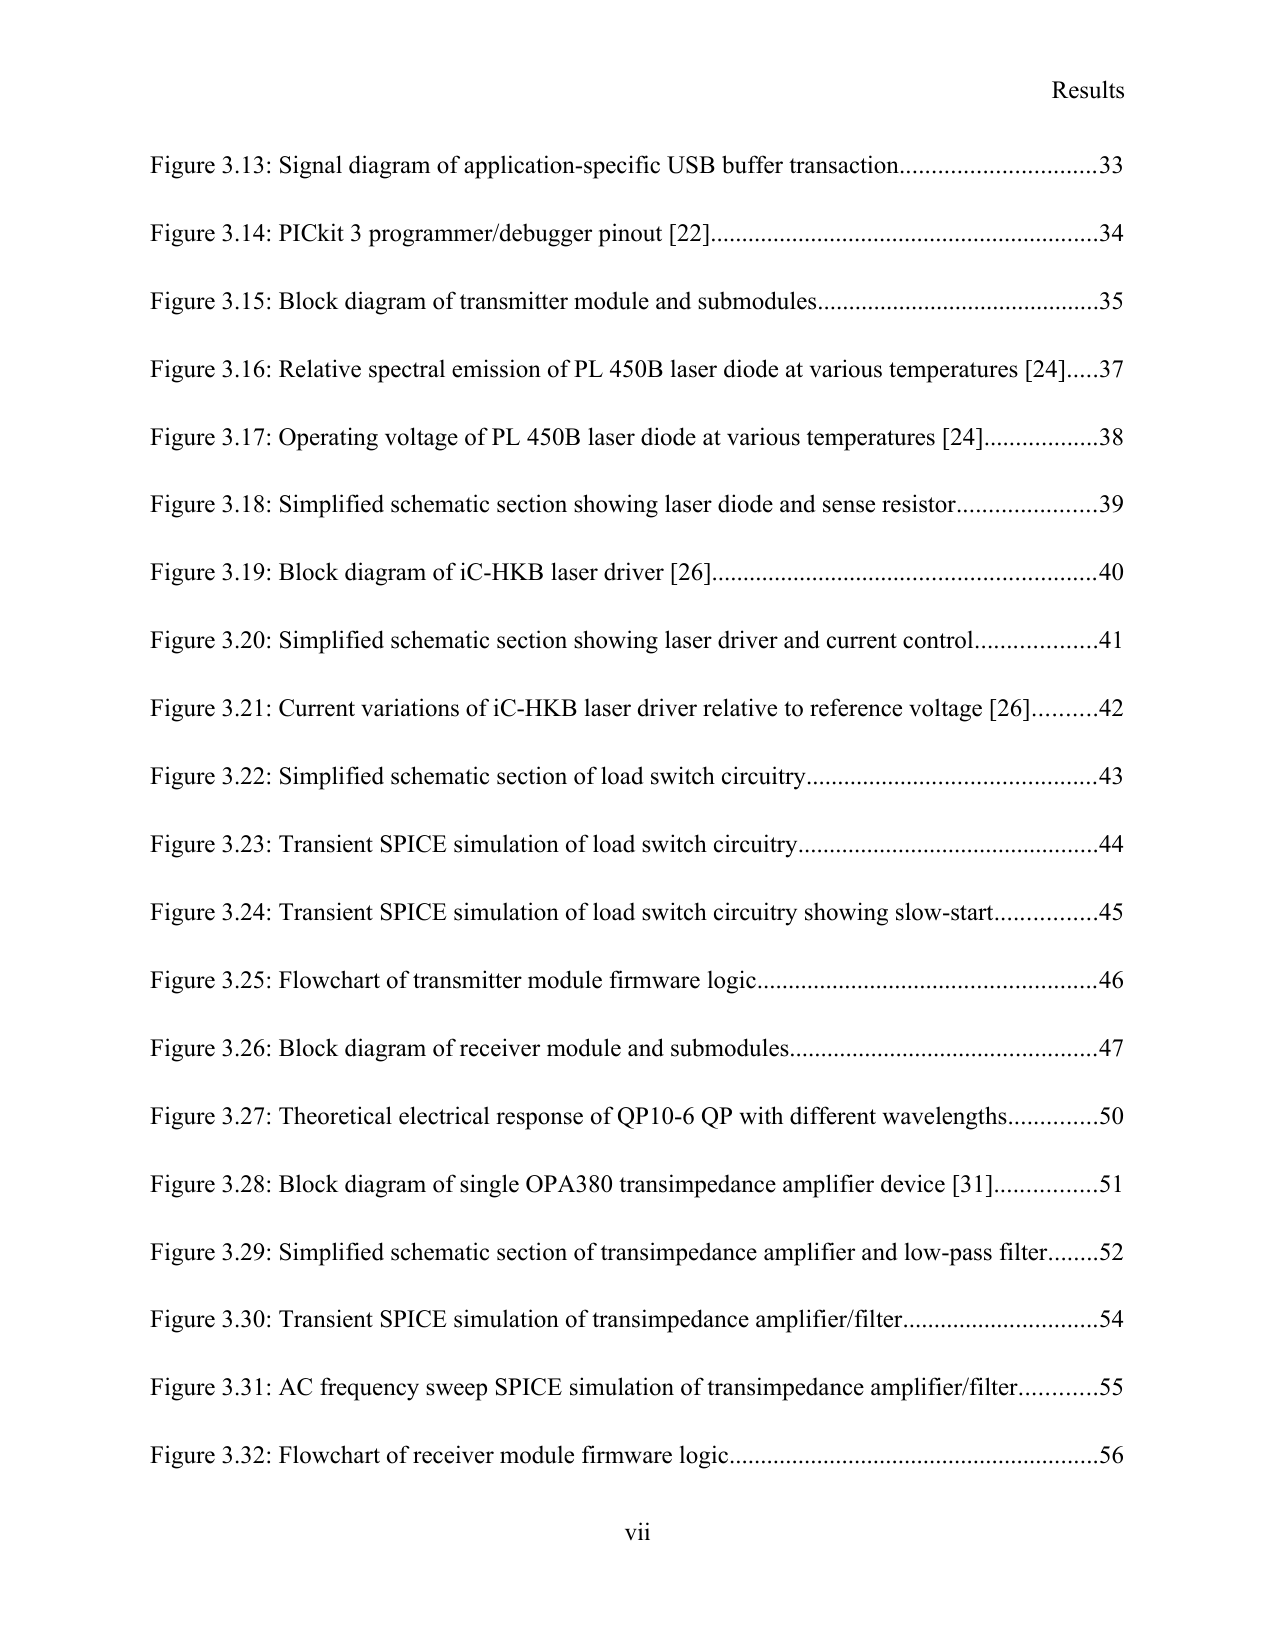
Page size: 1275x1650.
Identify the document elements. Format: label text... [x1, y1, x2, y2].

text Figure 3.20: Simplified schematic section showing laser driver and current control 41 [150, 625, 1125, 654]
text Figure 3.30: Transient SPICE simulation of transimpedance amplifier/filter 54 [150, 1304, 1125, 1333]
text Figure 3.31: AC frequency sweep SPICE simulation of transimpedance amplifier/filter 55 [150, 1372, 1125, 1401]
text Figure 3.21: Current variations of iC-HKB laser driver relative to reference voltage [26] 42 [150, 693, 1125, 722]
text Figure 3.18: Simplified schematic section showing laser diode and sense resistor 39 [150, 489, 1125, 518]
text Figure 3.24: Transient SPICE simulation of load switch circuitry showing slow-start 45 [150, 897, 1125, 926]
text Figure 3.27: Theoretical electrical response of QP10-6 QP with different wavelengths 50 [150, 1101, 1125, 1129]
text Figure 3.16: Relative spectral emission of PL 450B laser diode at various temperatures [24] 37 [150, 354, 1125, 382]
text Figure 3.28: Block diagram of single OPA380 transimpedance amplifier device [31] 51 [150, 1169, 1125, 1197]
text Figure 3.25: Flowchart of transmitter module firmware logic 46 [150, 965, 1125, 994]
text Figure 3.17: Operating voltage of PL 450B laser diode at various temperatures [24] 38 [150, 422, 1125, 450]
text Figure 3.19: Block diagram of iC-HKB laser driver [26] 40 [150, 557, 1125, 586]
text Figure 3.29: Simplified schematic section of transimpedance amplifier and low-pass filter 52 [150, 1237, 1125, 1265]
text Figure 3.15: Block diagram of transmitter module and submodules 35 [150, 286, 1125, 314]
text Figure 3.22: Simplified schematic section of load switch circuitry 43 [150, 761, 1125, 790]
text Figure 3.23: Transient SPICE simulation of load switch circuitry 44 [150, 829, 1125, 858]
text Figure 3.26: Block diagram of receiver module and submodules 47 [150, 1033, 1125, 1062]
text Figure 3.32: Flowchart of receiver module firmware logic 56 [150, 1440, 1125, 1469]
text Figure 3.14: PICkit 3 programmer/debugger pinout [22] 34 [150, 218, 1125, 247]
text Figure 3.13: Signal diagram of application-specific USB buffer transaction 33 [150, 150, 1125, 179]
